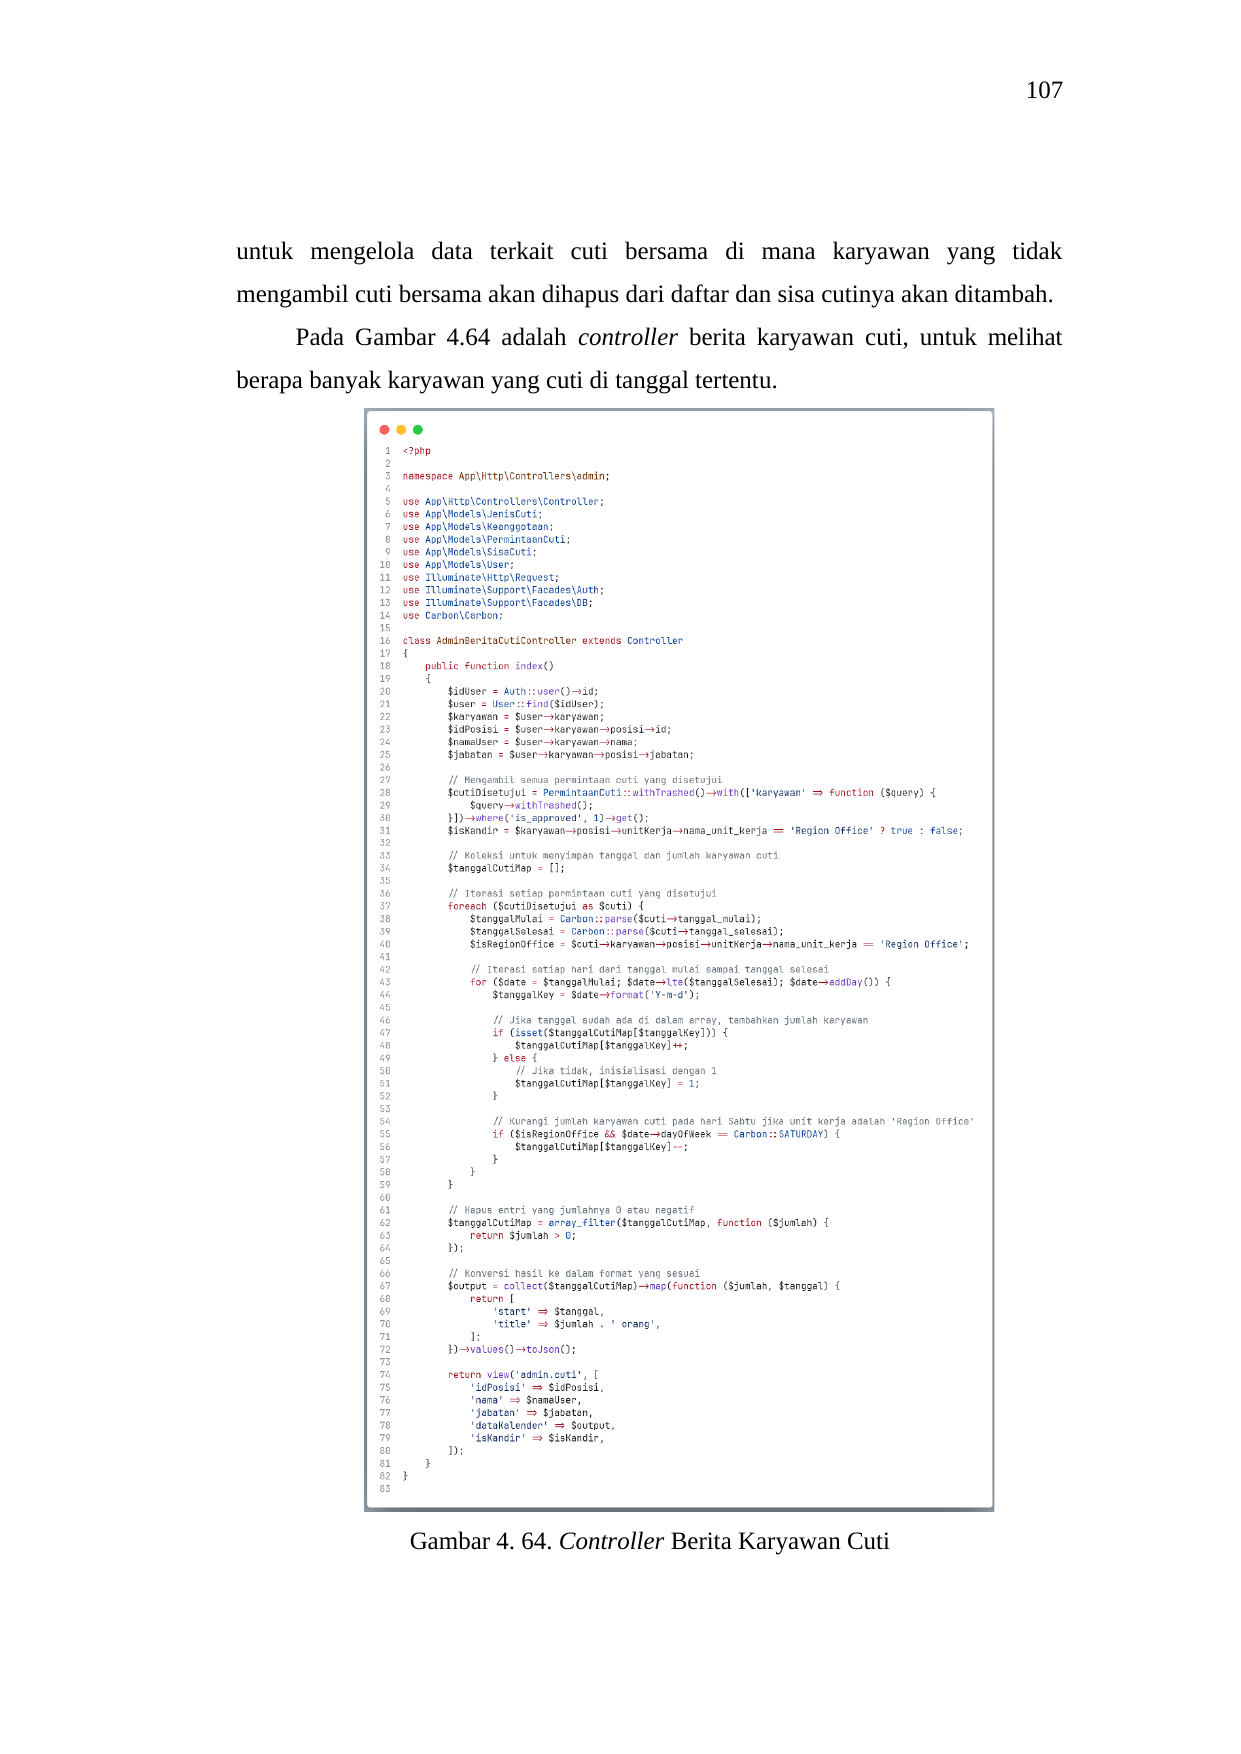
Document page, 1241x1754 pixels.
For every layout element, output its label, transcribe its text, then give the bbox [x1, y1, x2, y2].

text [236, 236, 1063, 308]
picture [364, 408, 995, 1512]
text Pada Gambar 4.64 adalah controller berita karyawan cuti, untuk melihat berapa banyak karyawan yang cuti di tanggal tertentu. [236, 322, 1063, 394]
text Gambar 4. 64. Controller Berita Karyawan Cuti [236, 1526, 1063, 1555]
